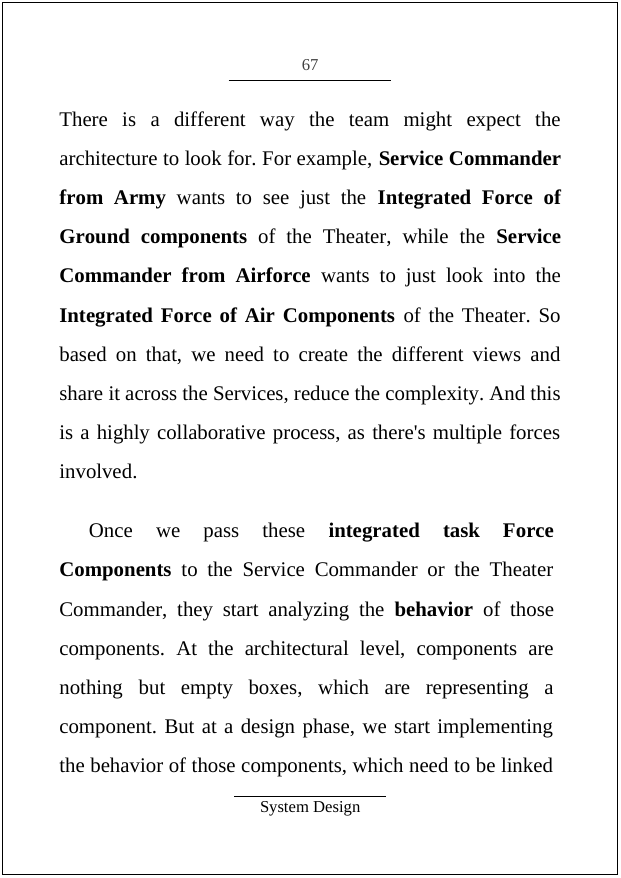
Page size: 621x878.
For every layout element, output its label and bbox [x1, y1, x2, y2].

text [59, 518, 554, 777]
text [59, 107, 561, 483]
